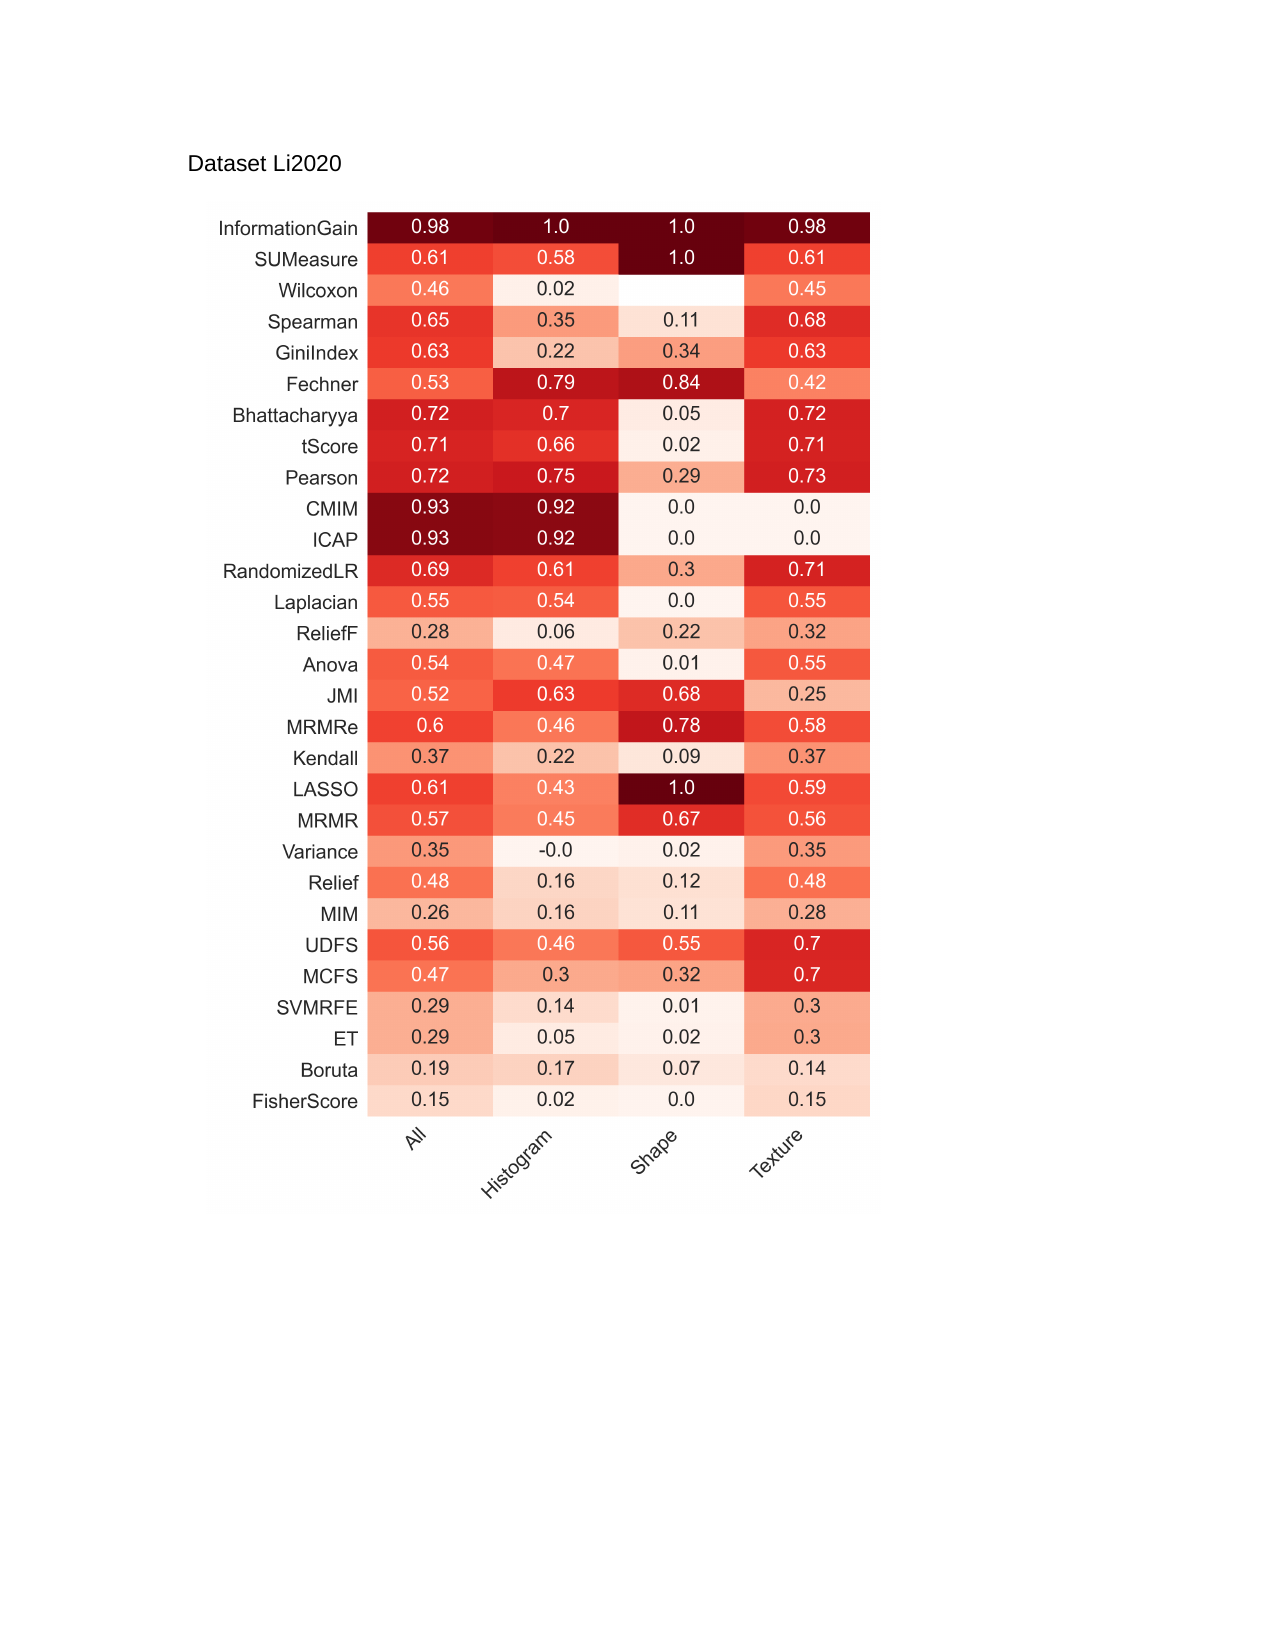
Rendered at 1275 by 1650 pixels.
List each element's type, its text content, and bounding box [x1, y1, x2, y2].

text Dataset Li2020 [187, 150, 1087, 176]
picture [206, 201, 882, 1214]
